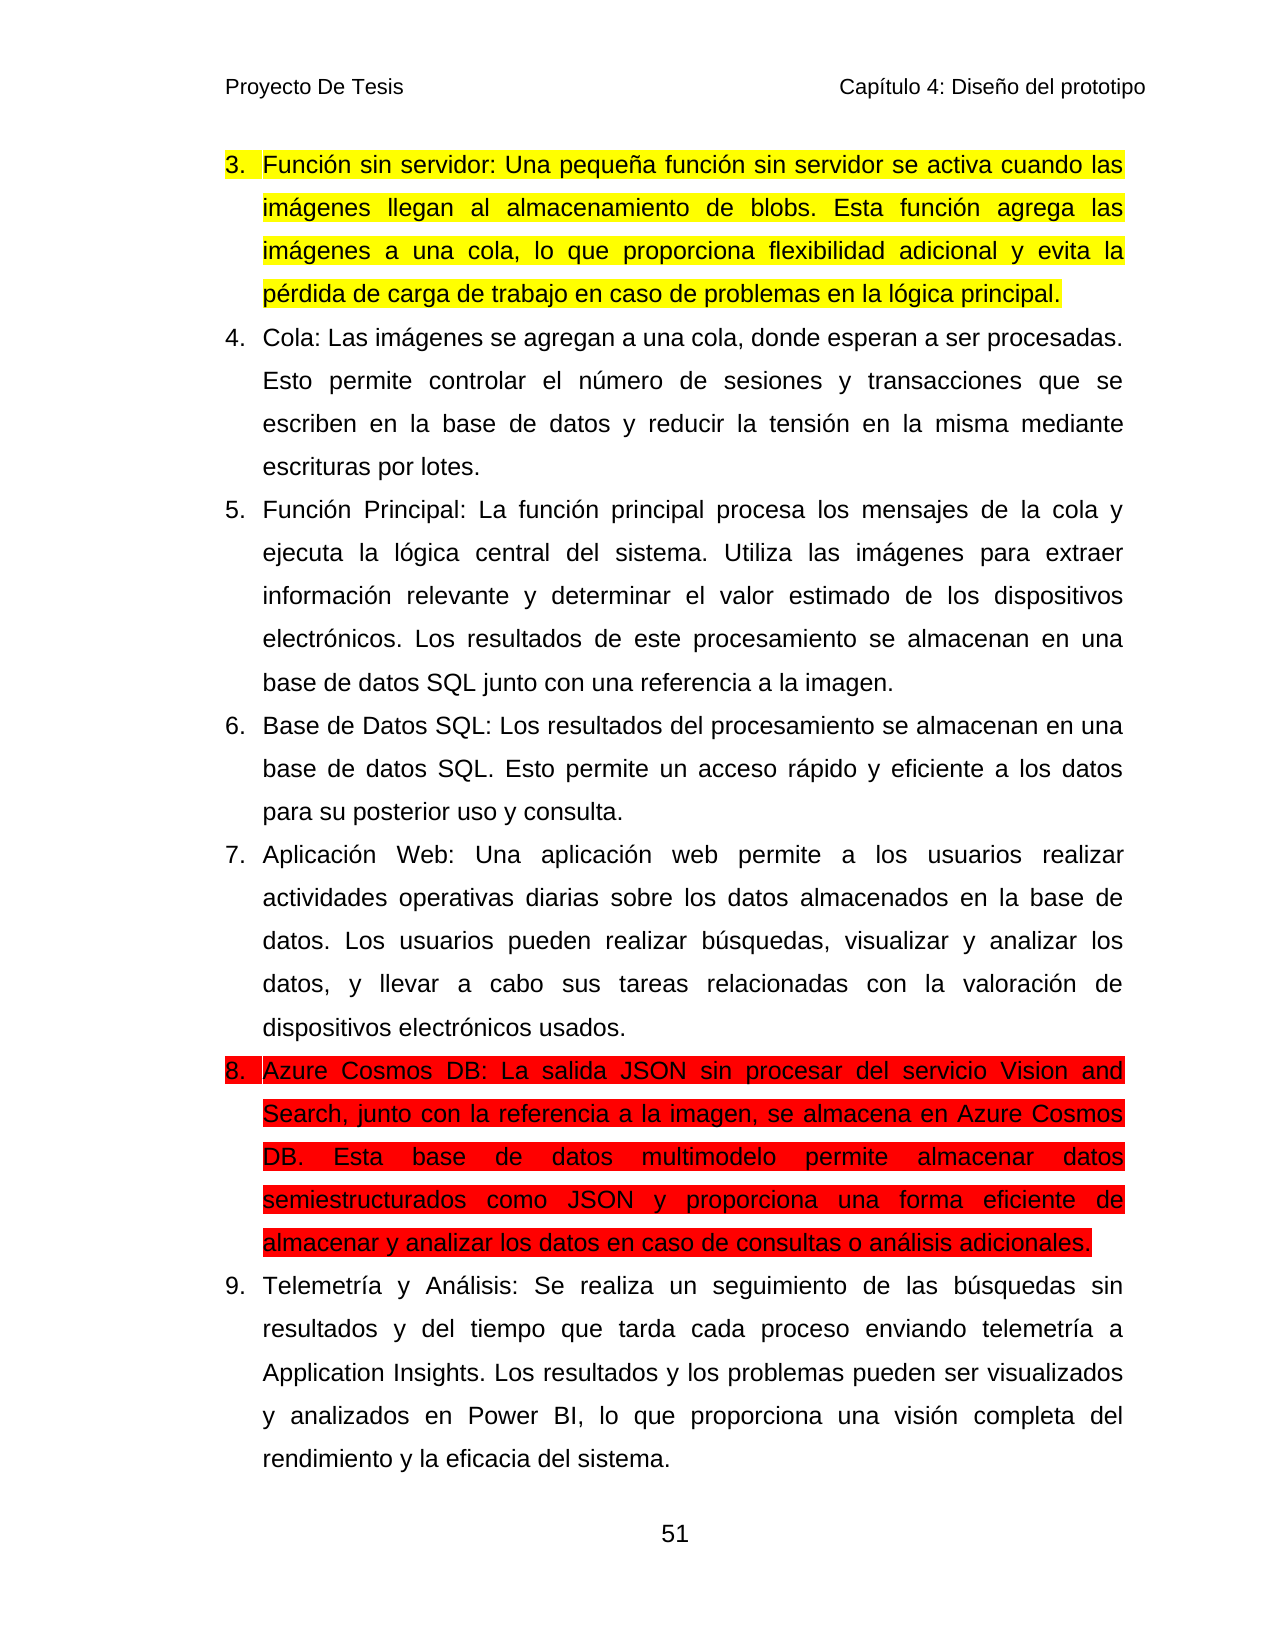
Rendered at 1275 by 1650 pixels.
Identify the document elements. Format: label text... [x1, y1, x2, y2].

list Base de Datos SQL: Los resultados del procesamiento se almacenan en una base de datos SQL. Esto permite un acceso rápido y eficiente a los datos para su posterior uso y consulta. [225, 711, 1125, 826]
list Telemetría y Análisis: Se realiza un seguimiento de las búsquedas sin resultados y del tiempo que tarda cada proceso enviando telemetría a Application Insights. Los resultados y los problemas pueden ser visualizados y analizados en Power BI, lo que proporciona una visión completa del rendimiento y la eficacia del sistema. [225, 1271, 1125, 1472]
list Aplicación Web: Una aplicación web permite a los usuarios realizar actividades operativas diarias sobre los datos almacenados en la base de datos. Los usuarios pueden realizar búsquedas, visualizar y analizar los datos, y llevar a cabo sus tareas relacionadas con la valoración de dispositivos electrónicos usados. [225, 840, 1125, 1041]
list Función sin servidor: Una pequeña función sin servidor se activa cuando las imágenes llegan al almacenamiento de blobs. Esta función agrega las imágenes a una cola, lo que proporciona flexibilidad adicional y evita la pérdida de carga de trabajo en caso de problemas en la lógica principal. [225, 150, 1125, 308]
list Función Principal: La función principal procesa los mensajes de la cola y ejecuta la lógica central del sistema. Utiliza las imágenes para extraer información relevante y determinar el valor estimado de los dispositivos electrónicos. Los resultados de este procesamiento se almacenan en una base de datos SQL junto con una referencia a la imagen. [225, 495, 1125, 696]
list Cola: Las imágenes se agregan a una cola, donde esperan a ser procesadas. Esto permite controlar el número de sesiones y transacciones que se escriben en la base de datos y reducir la tensión en la misma mediante escrituras por lotes. [225, 322, 1125, 481]
list Azure Cosmos DB: La salida JSON sin procesar del servicio Vision and Search, junto con la referencia a la imagen, se almacena en Azure Cosmos DB. Esta base de datos multimodelo permite almacenar datos semiestructurados como JSON y proporciona una forma eficiente de almacenar y analizar los datos en caso de consultas o análisis adicionales. [225, 1079, 1125, 1257]
